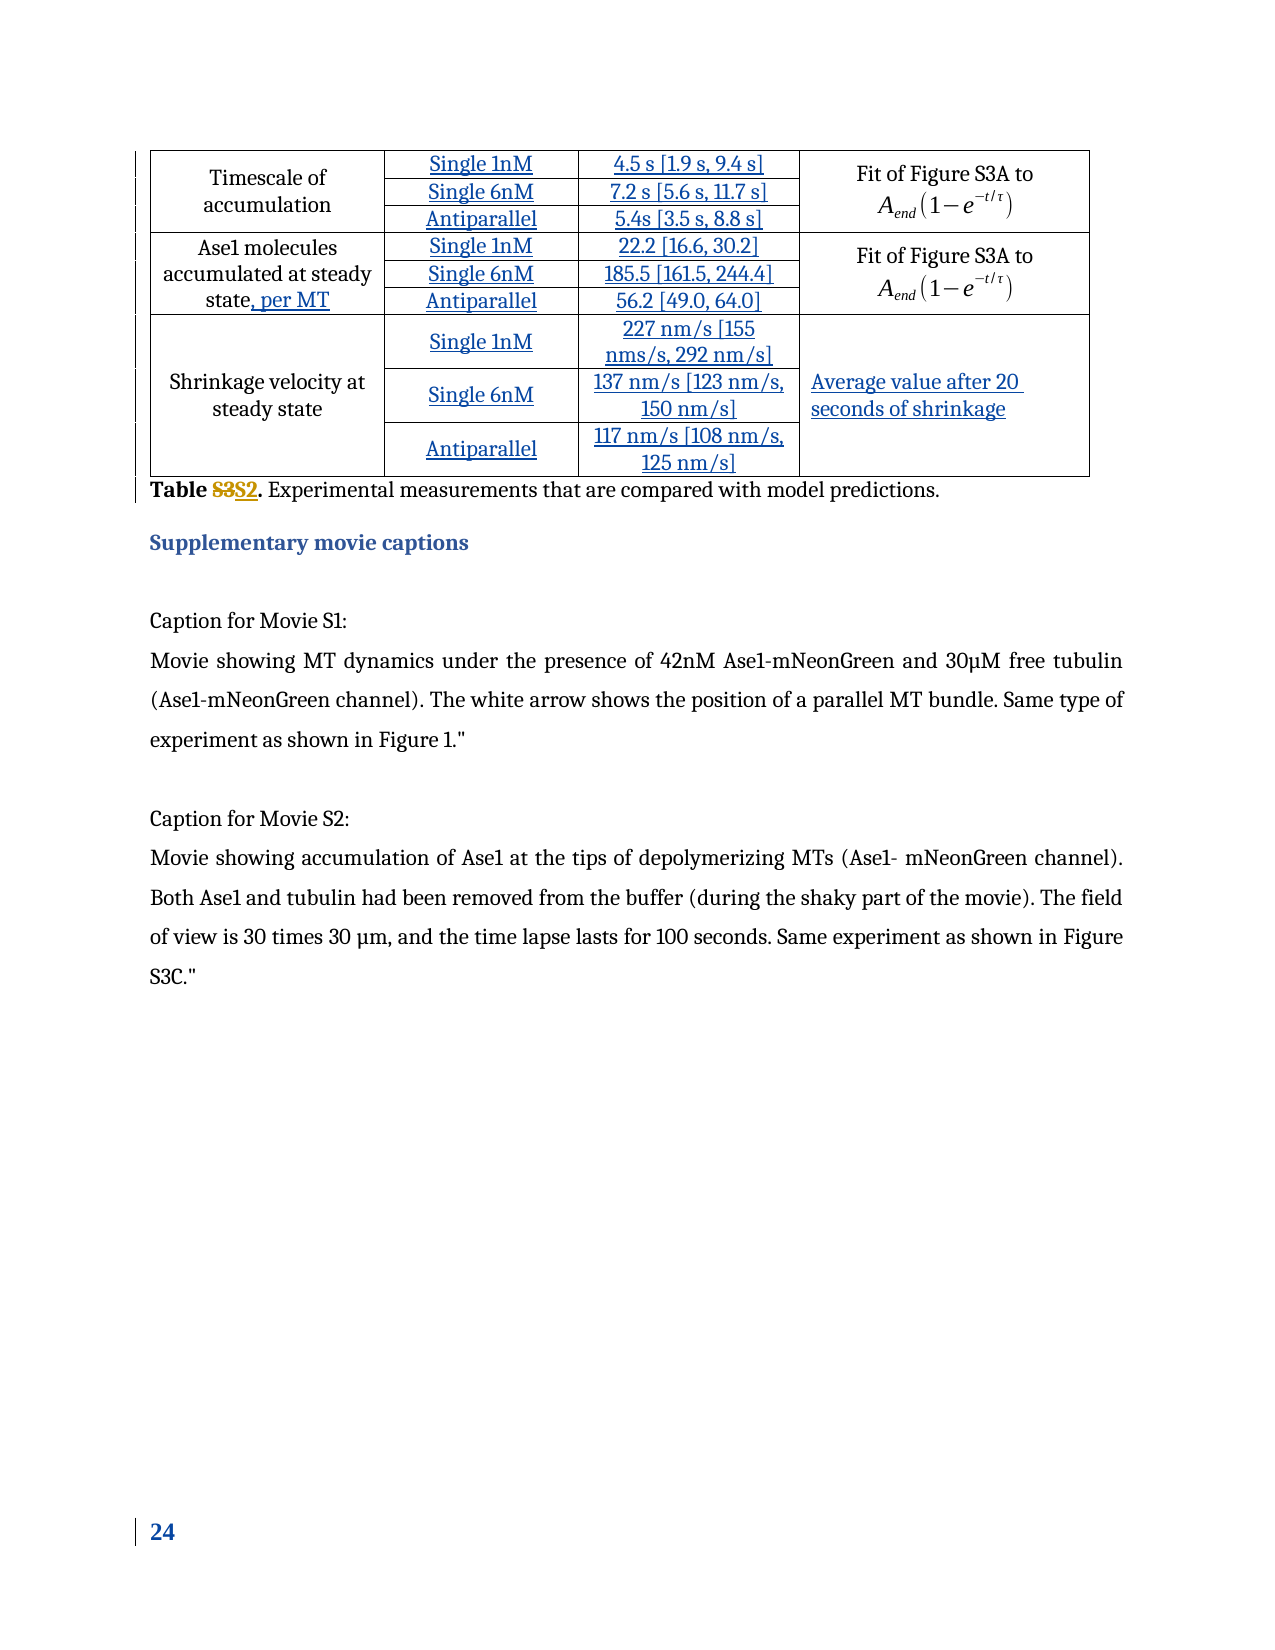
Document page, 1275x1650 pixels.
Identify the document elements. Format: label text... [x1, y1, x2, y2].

text Caption for Movie S2: [150, 806, 1125, 832]
table_cell Fit of Figure S3A to [800, 151, 1089, 232]
table_cell [385, 206, 578, 232]
table_cell [579, 233, 799, 259]
table_cell [579, 315, 799, 368]
table_cell Fit of Figure S3A to [800, 233, 1089, 314]
table_cell [385, 288, 578, 314]
table_cell [800, 315, 1089, 476]
table_cell [579, 288, 799, 314]
subtitle Supplementary movie captions [150, 529, 1125, 556]
table_cell [385, 315, 578, 368]
table_cell [385, 233, 578, 259]
table_cell [385, 179, 578, 205]
table_cell [579, 369, 799, 422]
table_cell [385, 369, 578, 422]
table_cell [385, 261, 578, 287]
table_cell [385, 151, 578, 177]
text Caption for Movie S1: [150, 608, 1125, 635]
table_cell [579, 423, 799, 476]
table_cell Shrinkage velocity at steady state [151, 315, 384, 476]
table_cell Timescale of accumulation [151, 151, 384, 232]
table_cell [385, 423, 578, 476]
table_cell [579, 151, 799, 177]
table_cell [579, 206, 799, 232]
text Movie showing accumulation of Ase1 at the tips of depolymerizing MTs (Ase1- mNeonGreen channel). Both Ase1 and tubulin had been removed from the buffer (during the shaky part of the movie). The field of view is 30 times 30 µm, and the time lapse lasts for 100 seconds. Same experiment as shown in Figure S3C." [150, 845, 1125, 990]
text Table . Experimental measurements that are compared with model predictions. [150, 477, 1125, 503]
table_cell [579, 179, 799, 205]
table_cell Ase1 molecules accumulated at steady state [151, 233, 384, 314]
text Movie showing MT dynamics under the presence of 42nM Ase1-mNeonGreen and 30µM free tubulin (Ase1-mNeonGreen channel). The white arrow shows the position of a parallel MT bundle. Same type of experiment as shown in Figure 1." [150, 648, 1125, 753]
table_cell [579, 261, 799, 287]
